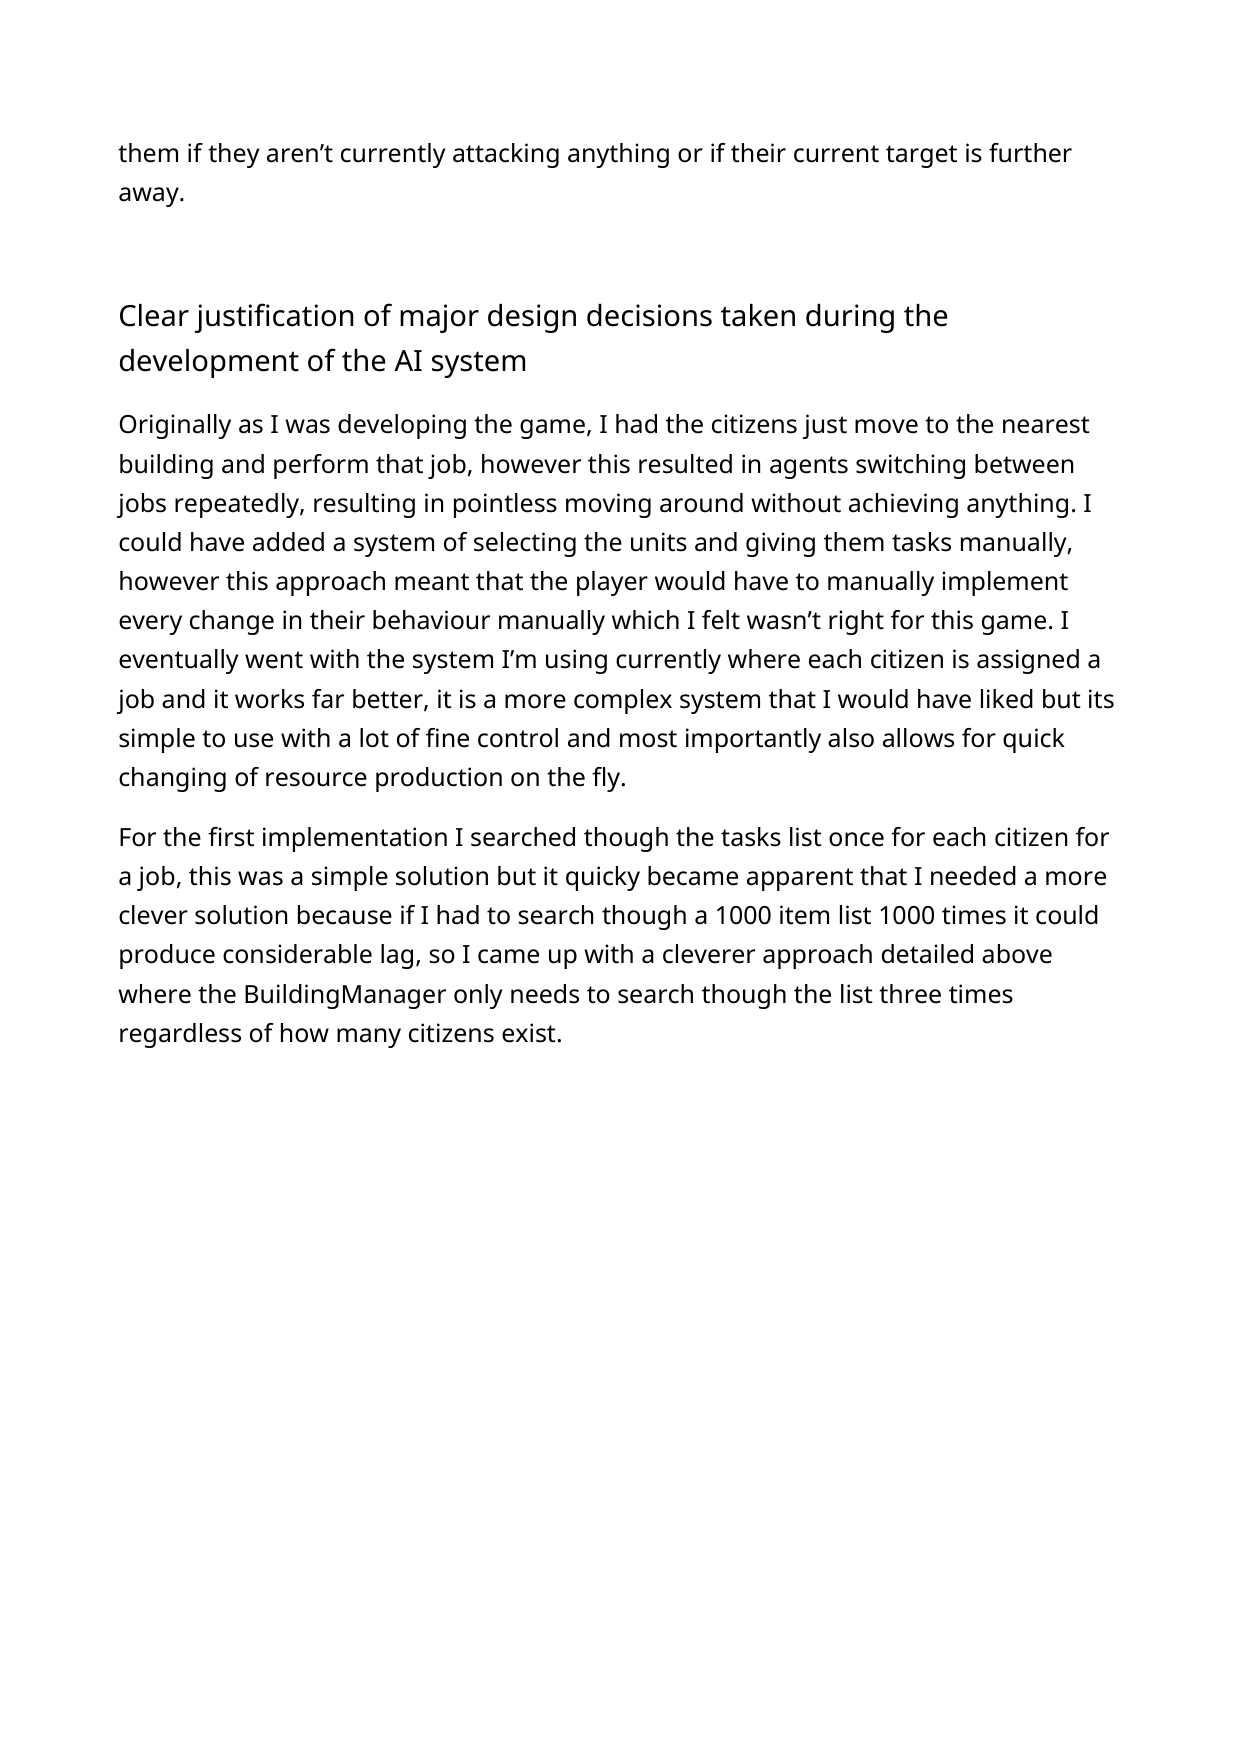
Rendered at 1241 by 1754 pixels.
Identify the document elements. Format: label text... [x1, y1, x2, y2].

text Clear justification of major design decisions taken during the development of the AI system [118, 295, 1122, 380]
text Originally as I was developing the game, I had the citizens just move to the nearest building and perform that job, however this resulted in agents switching between jobs repeatedly, resulting in pointless moving around without achieving anything. I could have added a system of selecting the units and giving them tasks manually, however this approach meant that the player would have to manually implement every change in their behaviour manually which I felt wasn’t right for this game. I eventually went with the system I’m using currently where each citizen is assigned a job and it works far better, it is a more complex system that I would have liked but its simple to use with a lot of fine control and most importantly also allows for quick changing of resource production on the fly. [118, 407, 1122, 794]
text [118, 136, 1122, 209]
text For the first implementation I searched though the tasks list once for each citizen for a job, this was a simple solution but it quicky became apparent that I needed a more clever solution because if I had to search though a 1000 item list 1000 times it could produce considerable lag, so I came up with a cleverer approach detailed above where the BuildingManager only needs to search though the list three times regardless of how many citizens exist. [118, 819, 1122, 1049]
